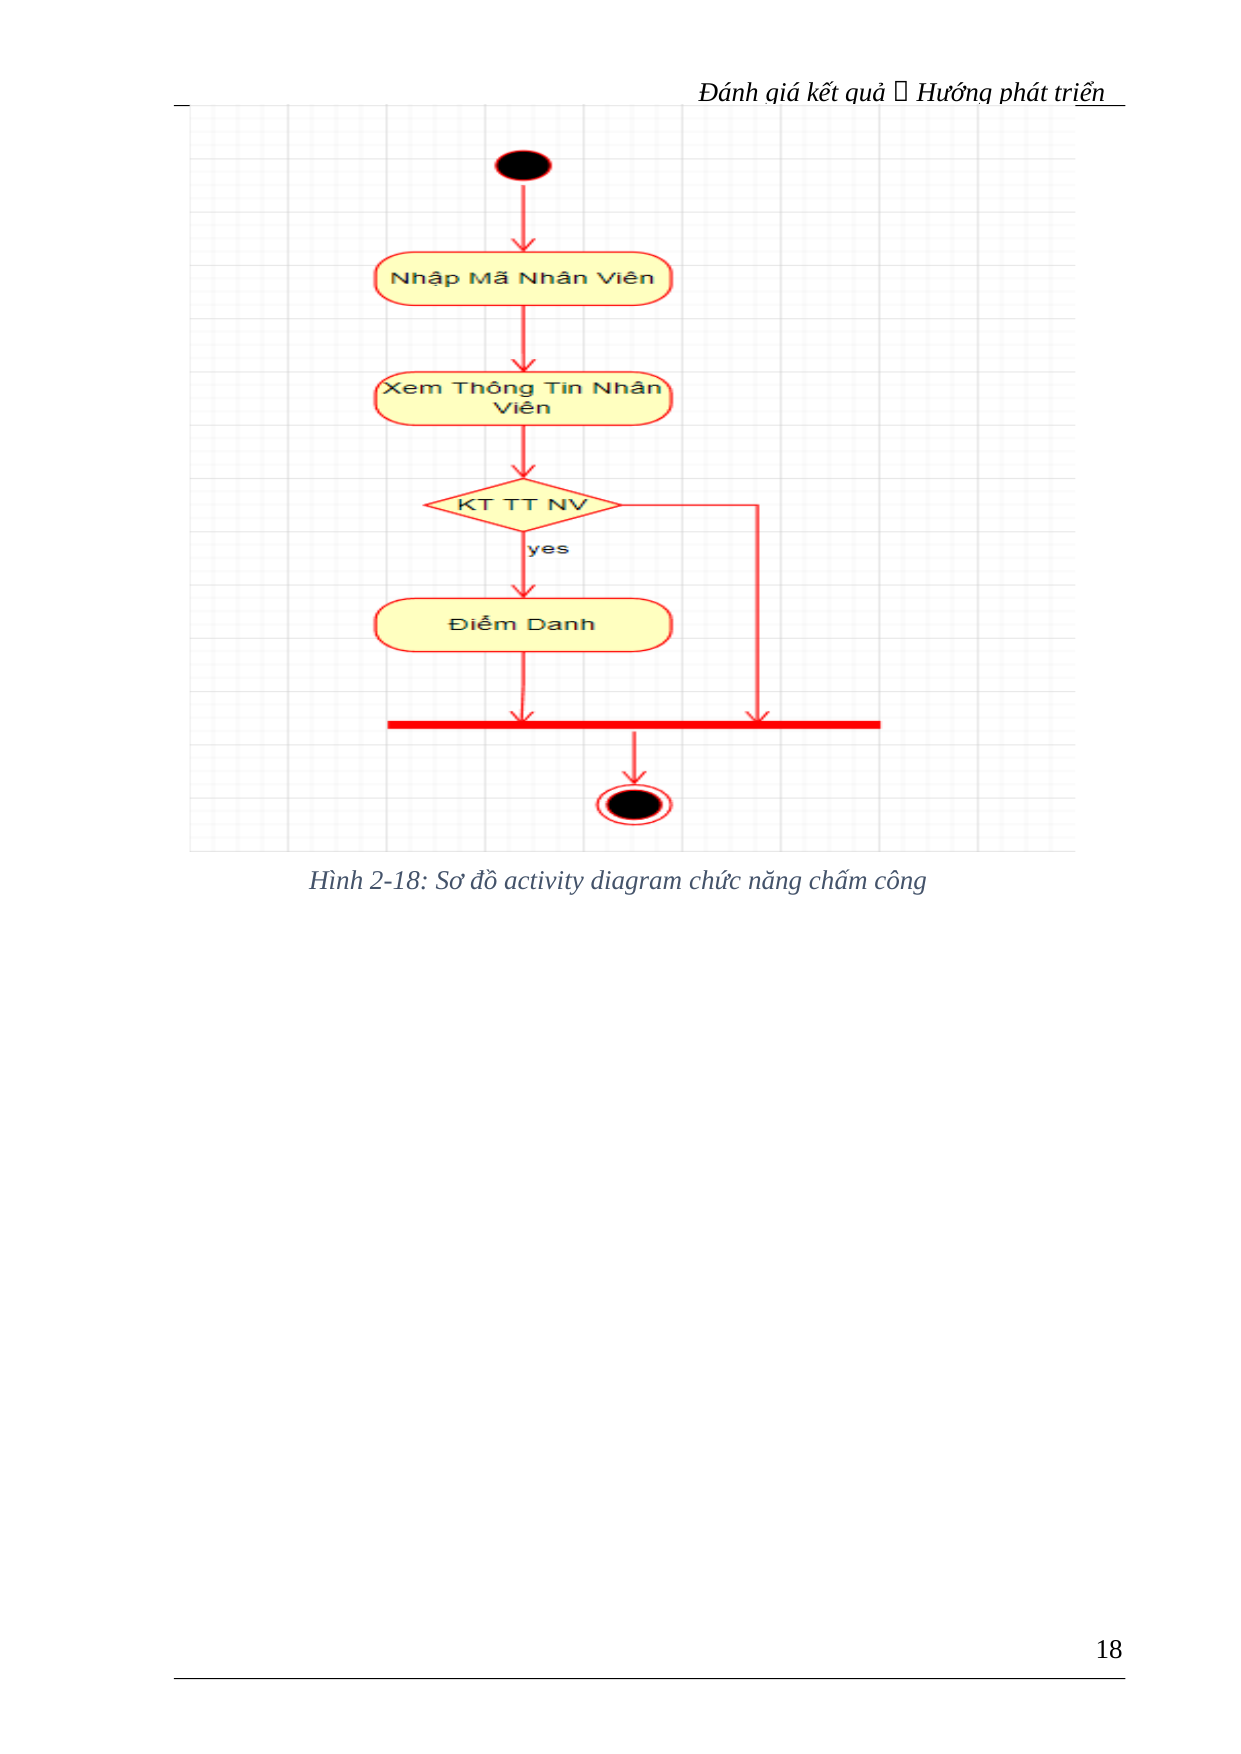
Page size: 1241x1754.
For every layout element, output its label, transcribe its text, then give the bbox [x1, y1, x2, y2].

text Hình 2-18: Sơ đồ activity diagram chức năng chấm công [114, 864, 1124, 895]
picture [189, 104, 1076, 852]
